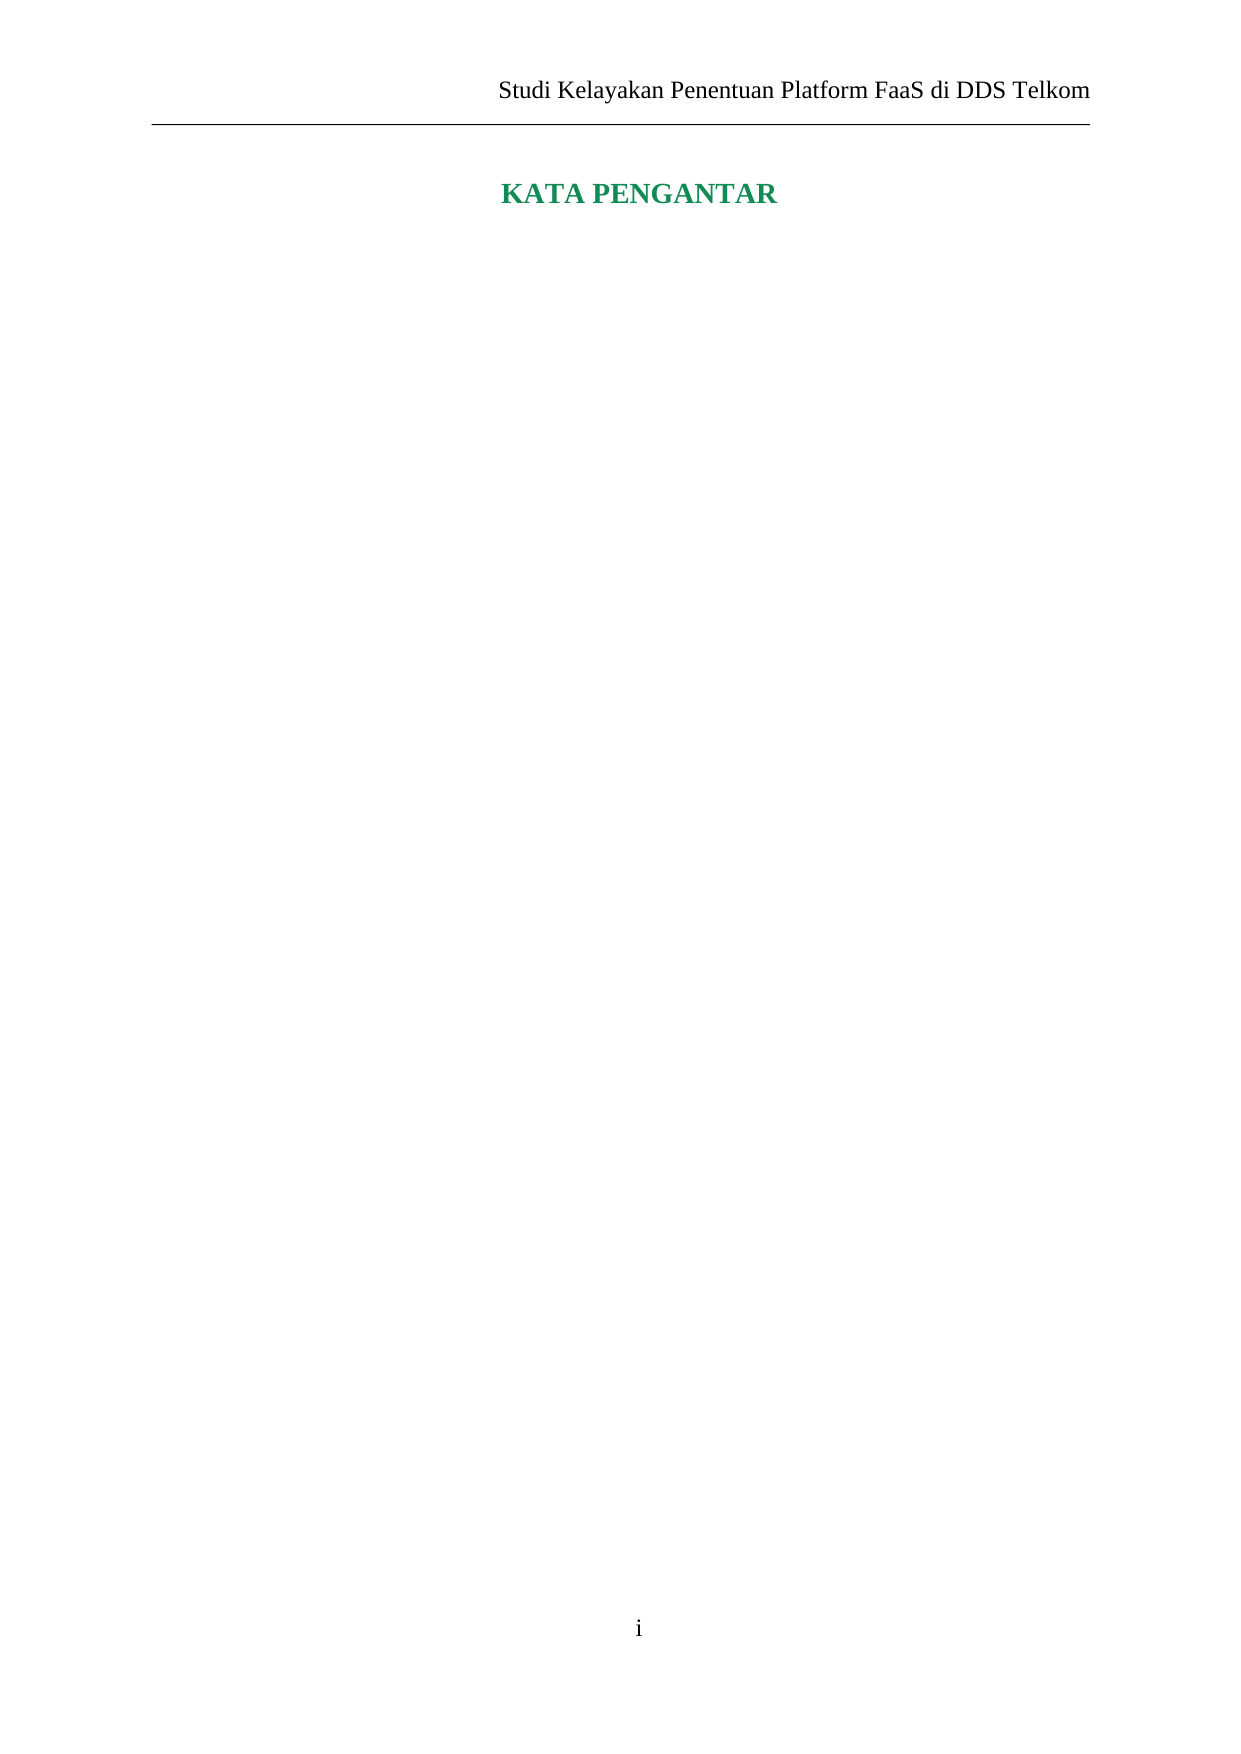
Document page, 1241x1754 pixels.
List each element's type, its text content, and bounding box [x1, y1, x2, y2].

subtitle KATA PENGANTAR [187, 176, 1090, 251]
